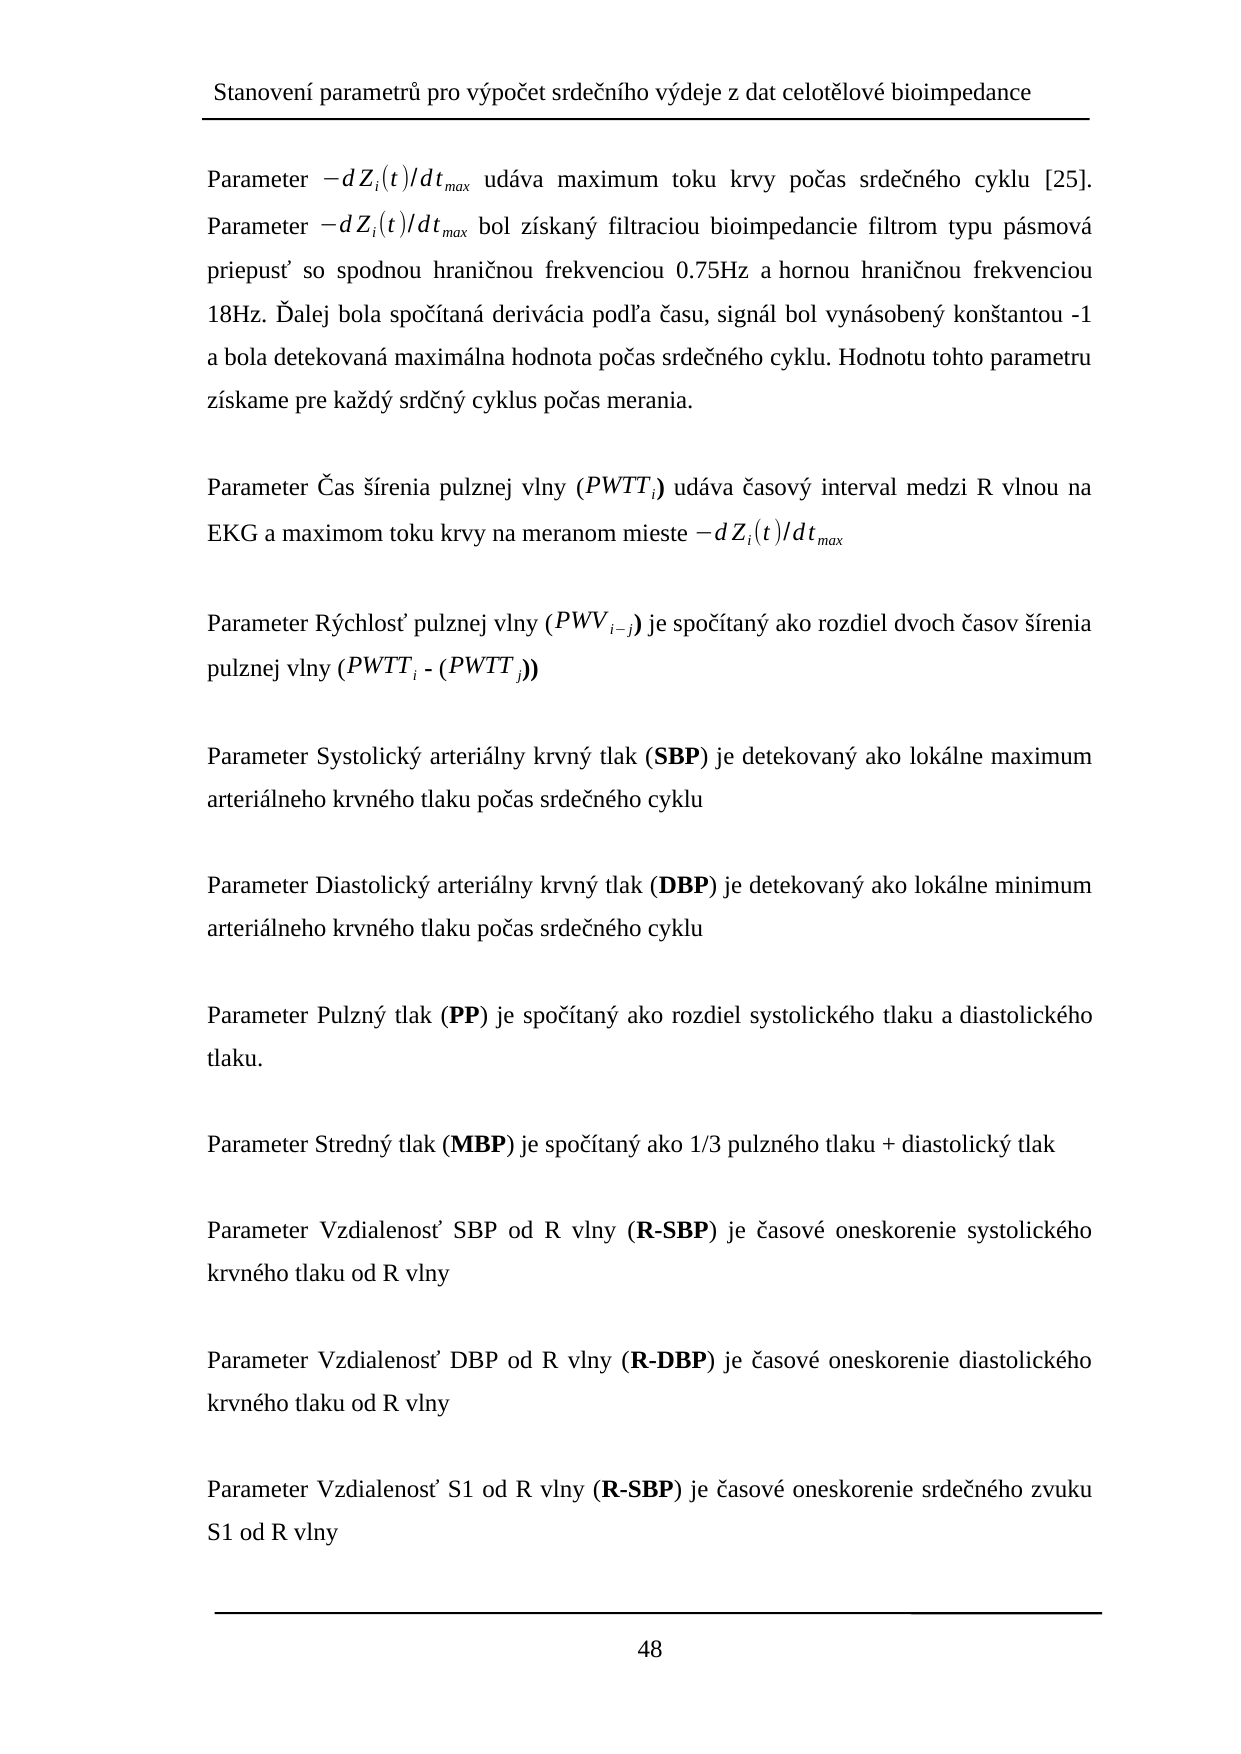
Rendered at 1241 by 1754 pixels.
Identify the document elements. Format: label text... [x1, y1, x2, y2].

text Parameter Rýchlosť pulznej vlny () je spočítaný ako rozdiel dvoch časov šírenia pulznej vlny ( - ()) [207, 606, 1092, 683]
text Parameter Vzdialenosť S1 od R vlny (R-SBP) je časové oneskorenie srdečného zvuku S1 od R vlny [207, 1474, 1092, 1546]
text Parameter Vzdialenosť SBP od R vlny (R-SBP) je časové oneskorenie systolického krvného tlaku od R vlny [207, 1215, 1092, 1287]
text Parameter Diastolický arteriálny krvný tlak (DBP) je detekovaný ako lokálne minimum arteriálneho krvného tlaku počas srdečného cyklu [207, 870, 1092, 942]
text Parameter Čas šírenia pulznej vlny () udáva časový interval medzi R vlnou na EKG a maximom toku krvy na meranom mieste [207, 471, 1092, 549]
text Parameter Pulzný tlak (PP) je spočítaný ako rozdiel systolického tlaku a diastolického tlaku. [207, 1000, 1092, 1072]
text Parameter Vzdialenosť DBP od R vlny (R-DBP) je časové oneskorenie diastolického krvného tlaku od R vlny [207, 1345, 1092, 1417]
text Parameter Stredný tlak (MBP) je spočítaný ako 1/3 pulzného tlaku + diastolický tlak [207, 1129, 1092, 1158]
text Parameter udáva maximum toku krvy počas srdečného cyklu [25]. Parameter bol získaný filtraciou bioimpedancie filtrom typu pásmová priepusť so spodnou hraničnou frekvenciou 0.75Hz a hornou hraničnou frekvenciou 18Hz. Ďalej bola spočítaná derivácia podľa času, signál bol vynásobený konštantou -1 a bola detekovaná maximálna hodnota počas srdečného cyklu. Hodnotu tohto parametru získame pre každý srdčný cyklus počas merania. [207, 163, 1092, 414]
text Parameter Systolický arteriálny krvný tlak (SBP) je detekovaný ako lokálne maximum arteriálneho krvného tlaku počas srdečného cyklu [207, 741, 1092, 813]
